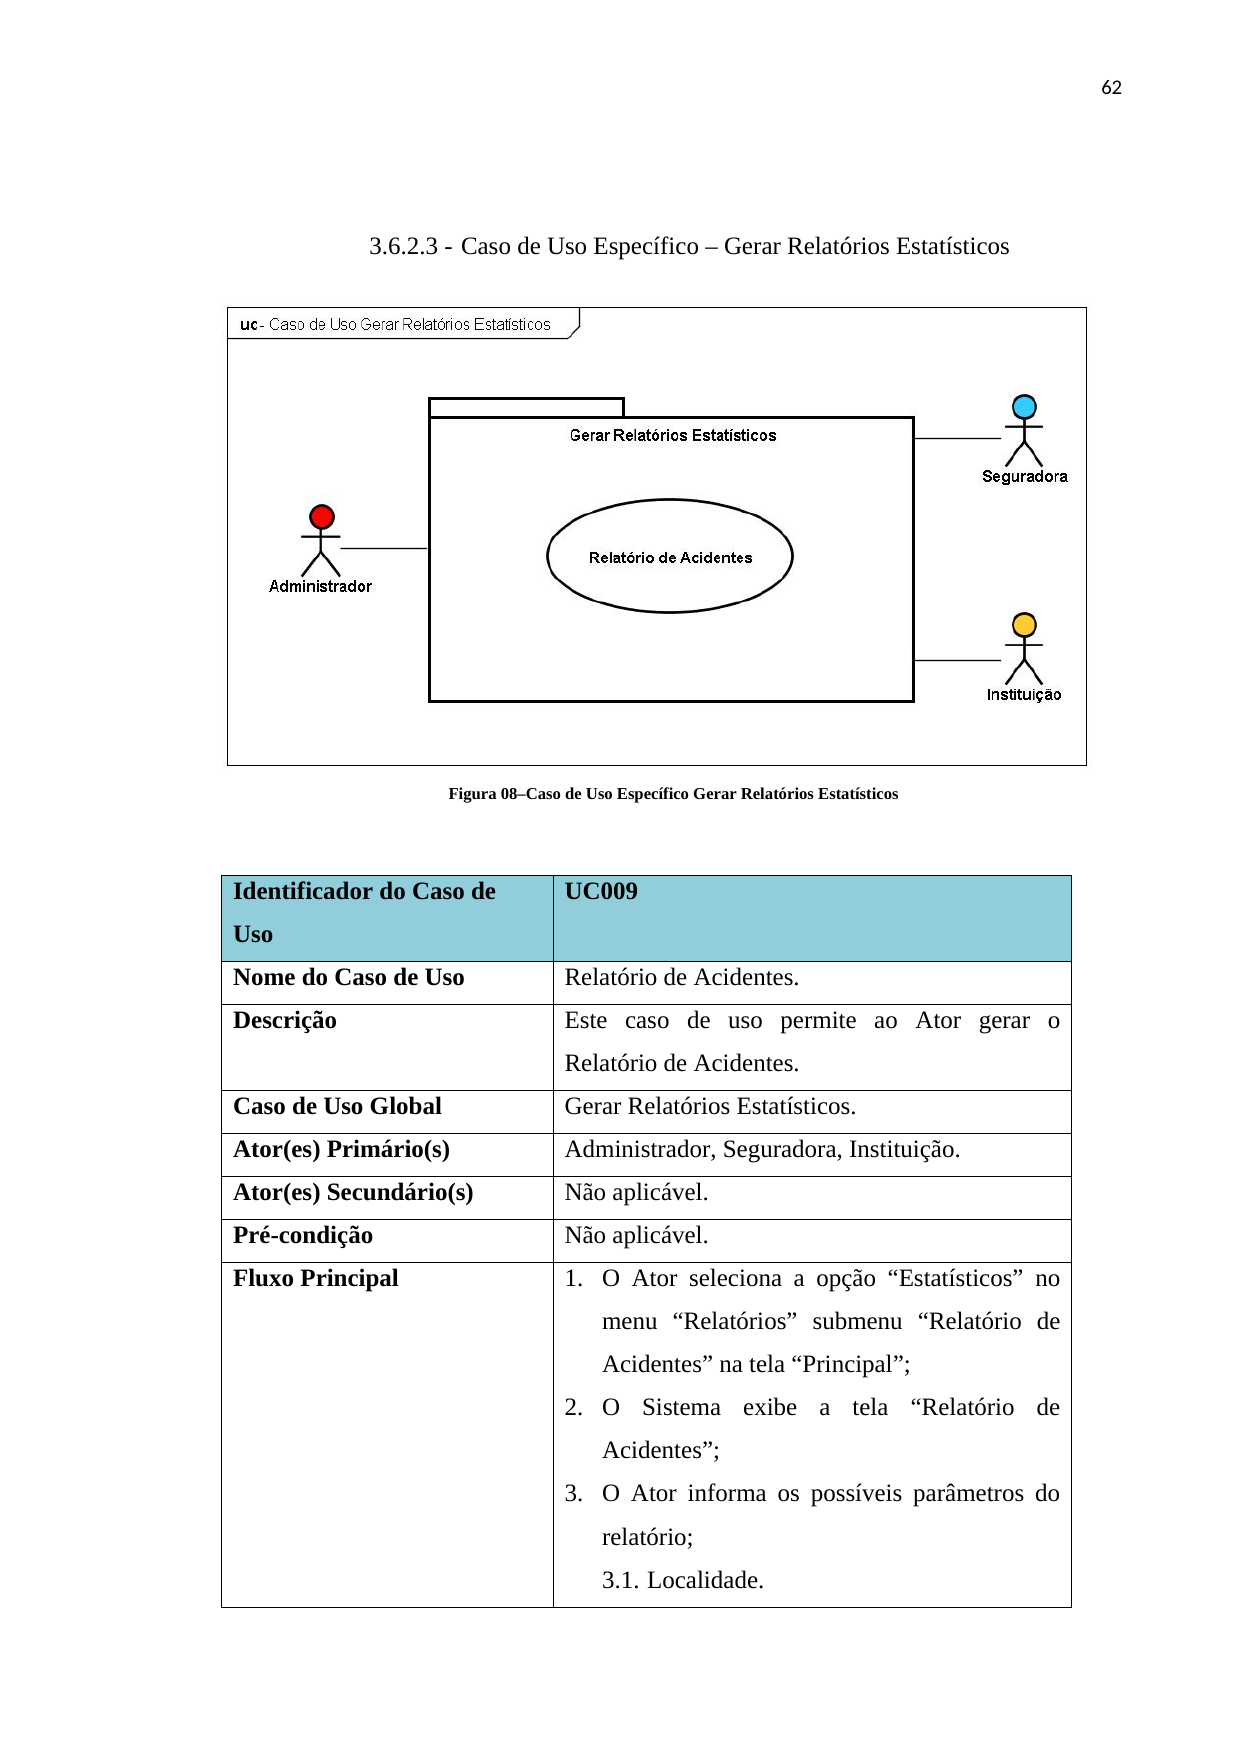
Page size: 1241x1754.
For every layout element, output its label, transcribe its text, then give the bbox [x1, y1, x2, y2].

table_cell Nome do Caso de Uso [222, 962, 553, 1004]
table_cell Não aplicável. [554, 1220, 1071, 1262]
text Caso de Uso Específico – Gerar Relatórios Estatísticos [369, 231, 1122, 260]
table_cell Ator(es) Primário(s) [222, 1134, 553, 1176]
table_cell Este caso de uso permite ao Ator gerar o Relatório de Acidentes. [554, 1005, 1071, 1090]
table_cell Administrador, Seguradora, Instituição. [554, 1134, 1071, 1176]
table_header UC009 [554, 876, 1071, 961]
table_cell Fluxo Principal [222, 1263, 553, 1607]
table_cell Ator(es) Secundário(s) [222, 1177, 553, 1219]
table_cell Pré-condição [222, 1220, 553, 1262]
table_cell Não aplicável. [554, 1177, 1071, 1219]
table_cell Relatório de Acidentes. [554, 962, 1071, 1004]
table_header Identificador do Caso de Uso [222, 876, 553, 961]
table_cell Gerar Relatórios Estatísticos. [554, 1091, 1071, 1133]
table_cell Descrição [222, 1005, 553, 1090]
picture [214, 294, 1098, 777]
table_cell Caso de Uso Global [222, 1091, 553, 1133]
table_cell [554, 1263, 1071, 1607]
